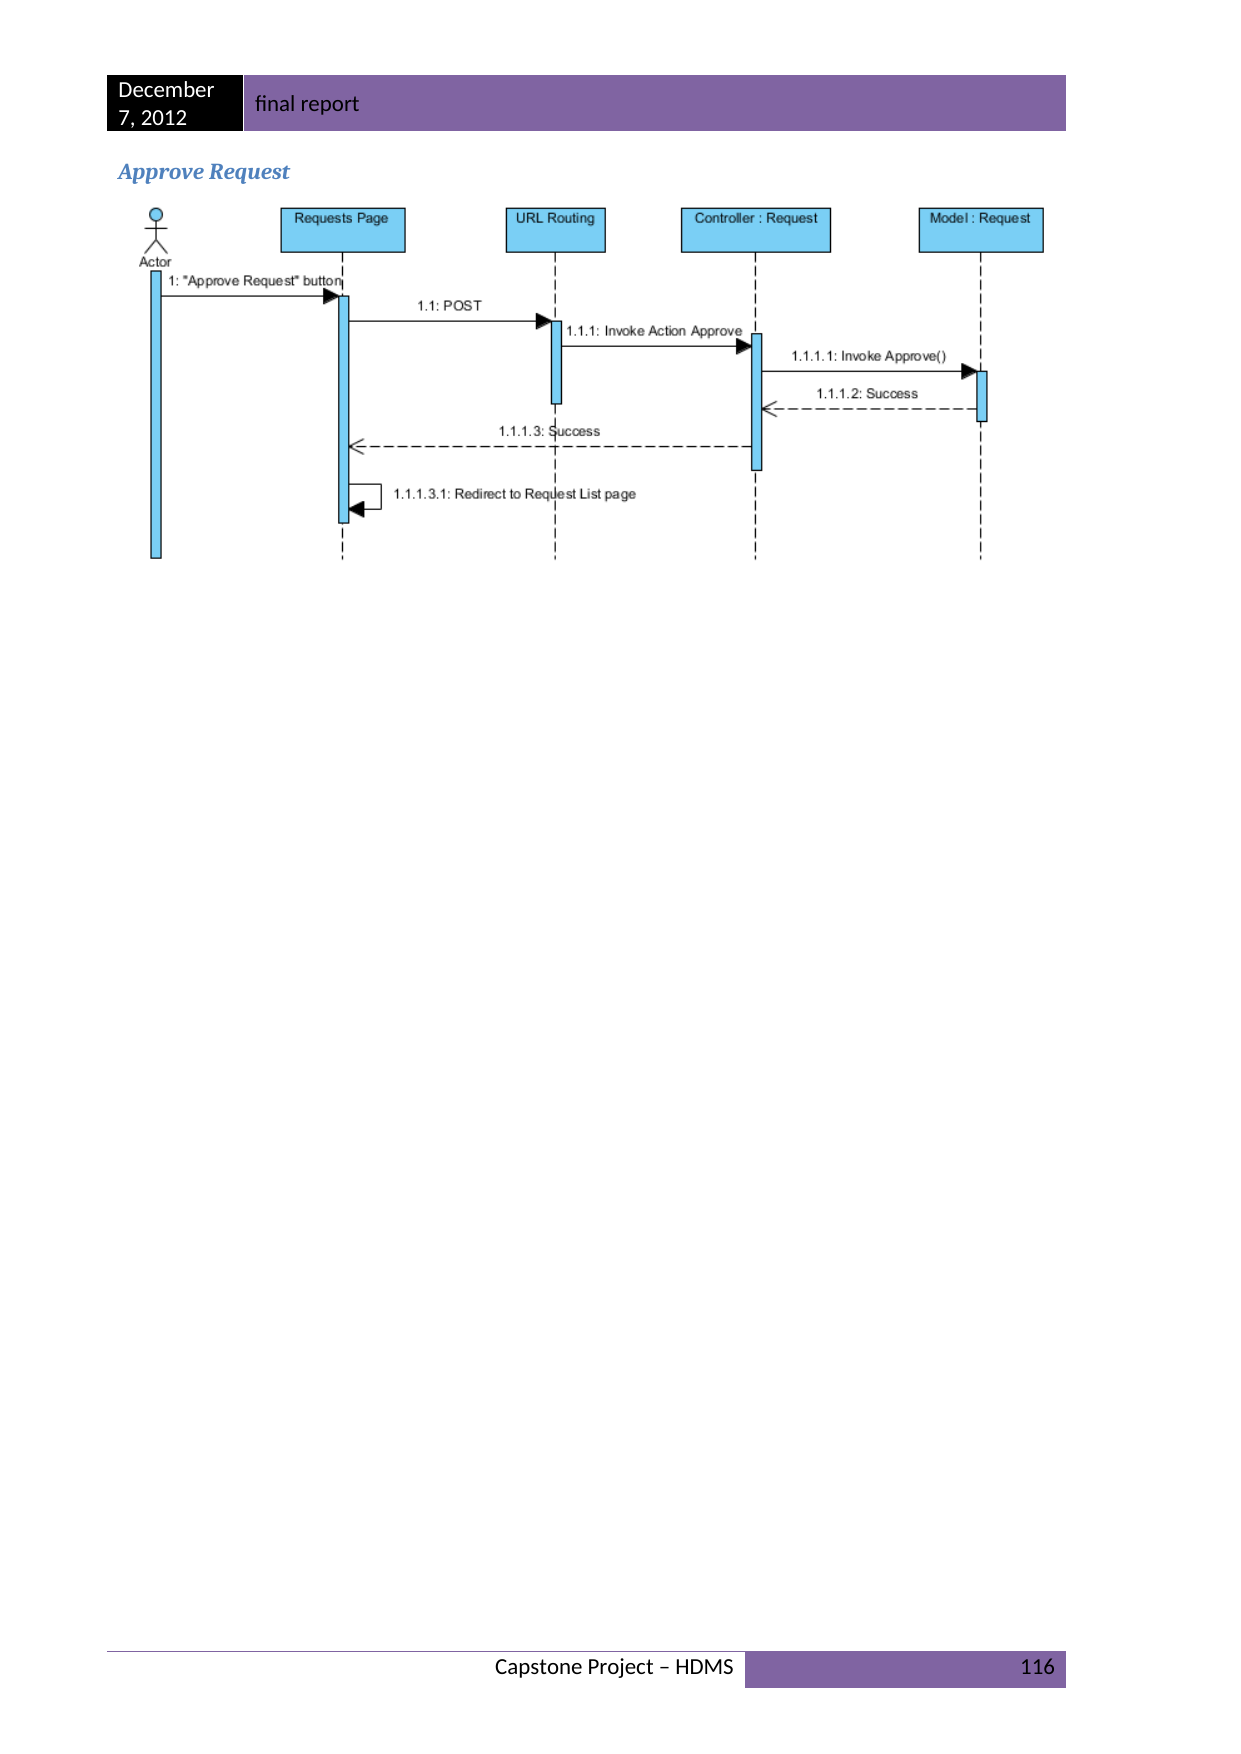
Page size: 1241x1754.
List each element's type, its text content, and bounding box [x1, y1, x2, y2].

picture [118, 189, 1059, 579]
